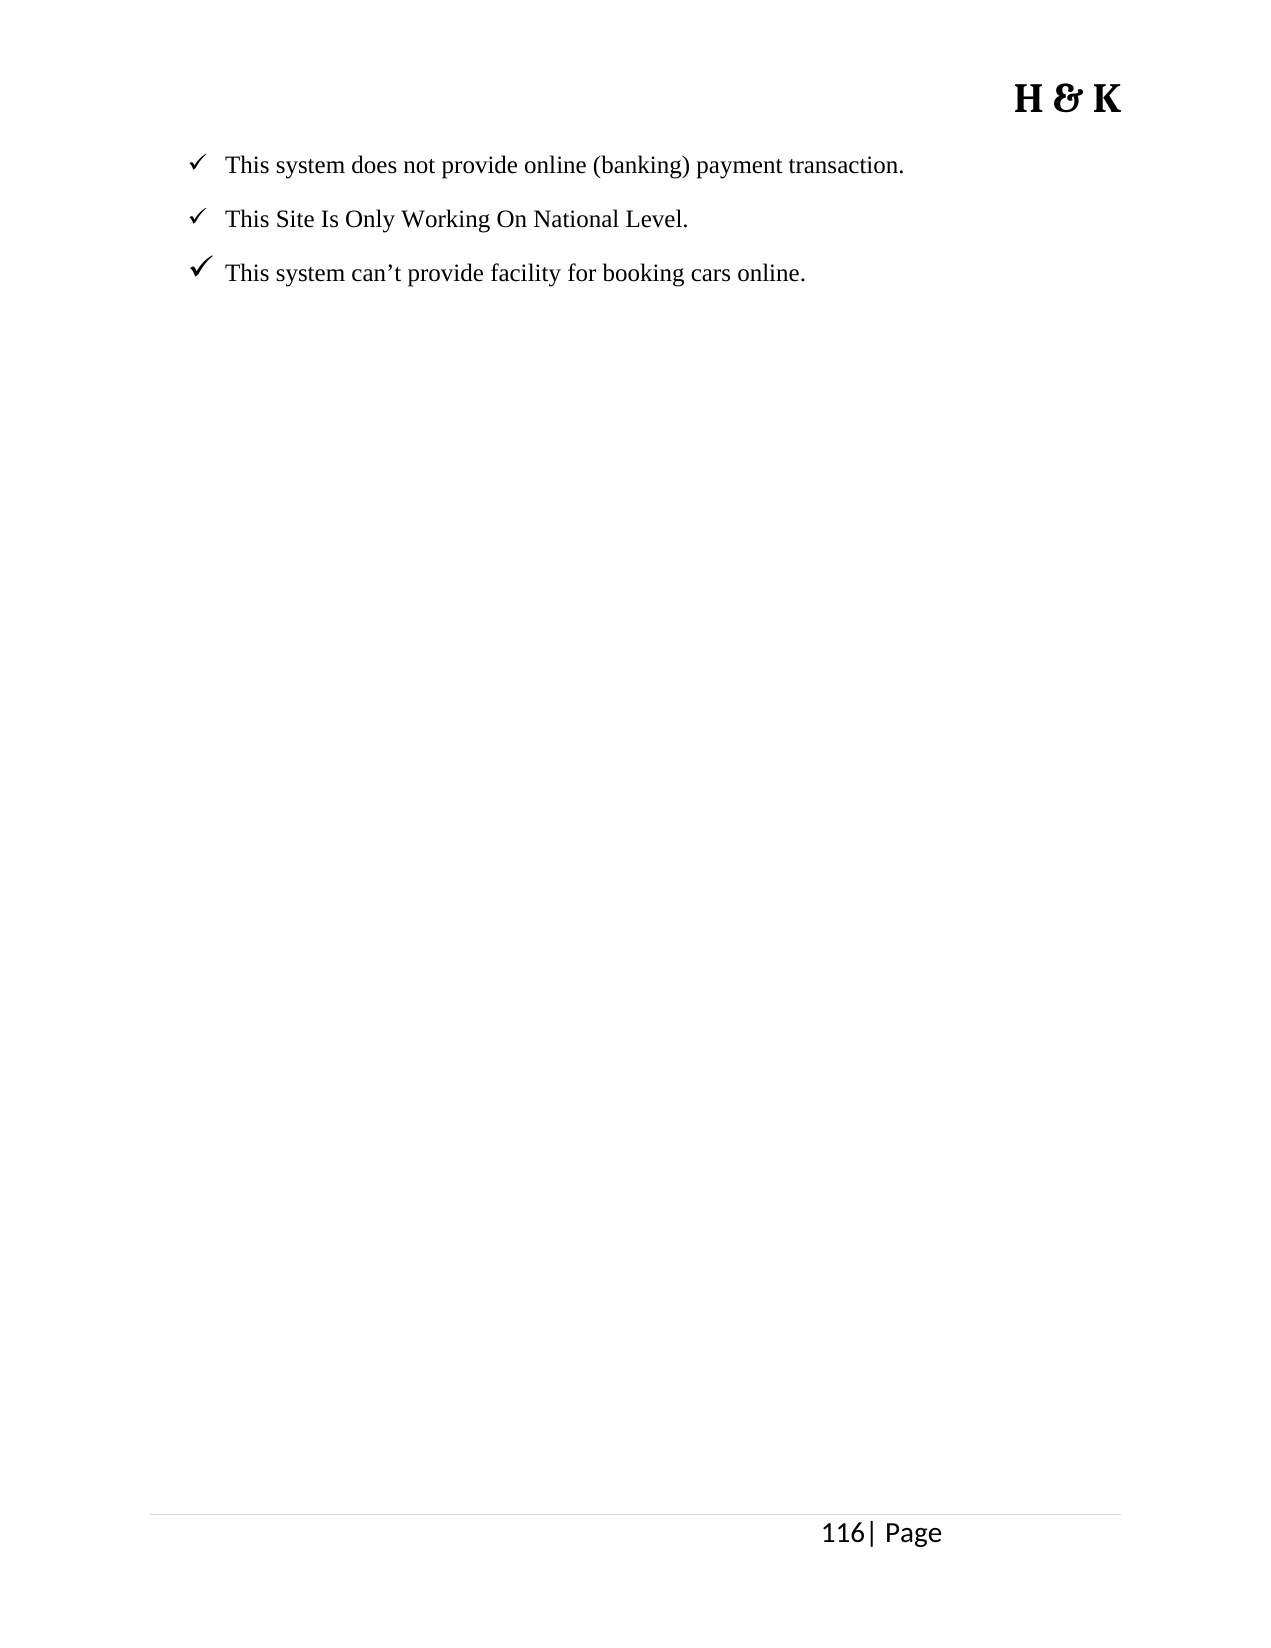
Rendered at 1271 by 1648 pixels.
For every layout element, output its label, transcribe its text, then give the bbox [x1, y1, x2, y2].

list This system does not provide online (banking) payment transaction. [187, 150, 1121, 179]
list This system can’t provide facility for booking cars online. [187, 258, 1121, 288]
list This Site Is Only Working On National Level. [187, 204, 1121, 233]
